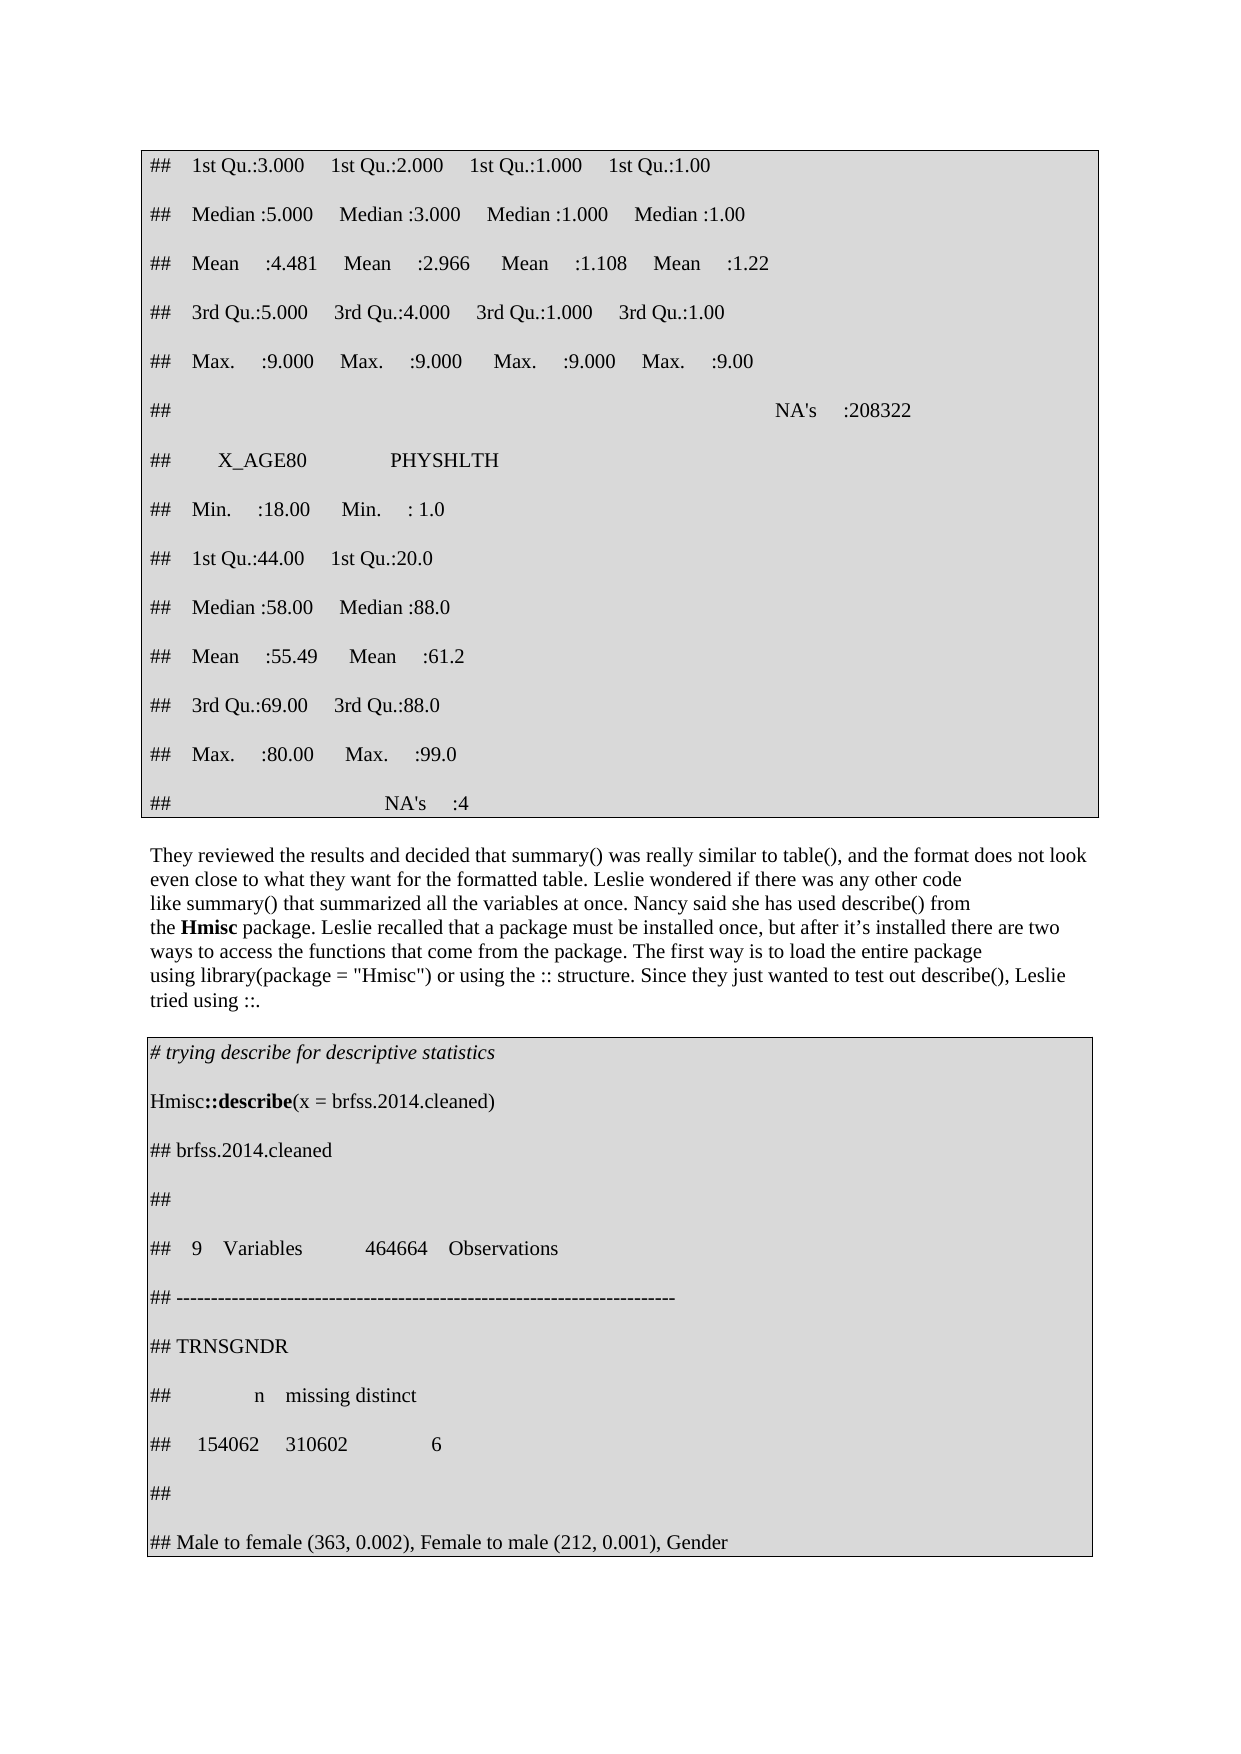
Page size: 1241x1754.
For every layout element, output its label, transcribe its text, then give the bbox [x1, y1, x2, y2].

text ## Median :58.00 Median :88.0 [142, 592, 1098, 619]
text ## 3rd Qu.:69.00 3rd Qu.:88.0 [142, 690, 1098, 717]
text ## 1st Qu.:44.00 1st Qu.:20.0 [142, 542, 1098, 570]
text ## NA's :4 [142, 788, 1098, 817]
text ## brfss.2014.cleaned [148, 1135, 1092, 1162]
text They reviewed the results and decided that summary() was really similar to table(), and the format does not look even close to what they want for the formatted table. Leslie wondered if there was any other code like summary() that summarized all the variables at once. Nancy said she has used describe() from the Hmisc package. Leslie recalled that a package must be installed once, but after it’s installed there are two ways to access the functions that come from the package. The first way is to load the entire package using library(package = "Hmisc") or using the :: structure. Since they just wanted to test out describe(), Leslie tried using ::. [150, 843, 1090, 1012]
text ## Median :5.000 Median :3.000 Median :1.000 Median :1.00 [142, 199, 1098, 226]
text ## Mean :4.481 Mean :2.966 Mean :1.108 Mean :1.22 [142, 248, 1098, 275]
text ## 9 Variables 464664 Observations [148, 1233, 1092, 1260]
text # trying describe for descriptive statistics [148, 1038, 1092, 1064]
text ## X_AGE80 PHYSHLTH [142, 444, 1098, 472]
text ## TRNSGNDR [148, 1331, 1092, 1358]
text ## Max. :9.000 Max. :9.000 Max. :9.000 Max. :9.00 [142, 346, 1098, 373]
text ## 154062 310602 6 [148, 1429, 1092, 1456]
text Hmisc::describe(x = brfss.2014.cleaned) [148, 1086, 1092, 1113]
text ## [148, 1478, 1092, 1505]
text ## [148, 1184, 1092, 1211]
text ## 1st Qu.:3.000 1st Qu.:2.000 1st Qu.:1.000 1st Qu.:1.00 [142, 151, 1098, 177]
text ## Male to female (363, 0.002), Female to male (212, 0.001), Gender [148, 1527, 1092, 1556]
text ## n missing distinct [148, 1380, 1092, 1407]
text ## NA's :208322 [142, 395, 1098, 422]
text ## 3rd Qu.:5.000 3rd Qu.:4.000 3rd Qu.:1.000 3rd Qu.:1.00 [142, 297, 1098, 324]
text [148, 1282, 1092, 1309]
text ## Mean :55.49 Mean :61.2 [142, 641, 1098, 668]
text ## Max. :80.00 Max. :99.0 [142, 739, 1098, 766]
text ## Min. :18.00 Min. : 1.0 [142, 493, 1098, 521]
